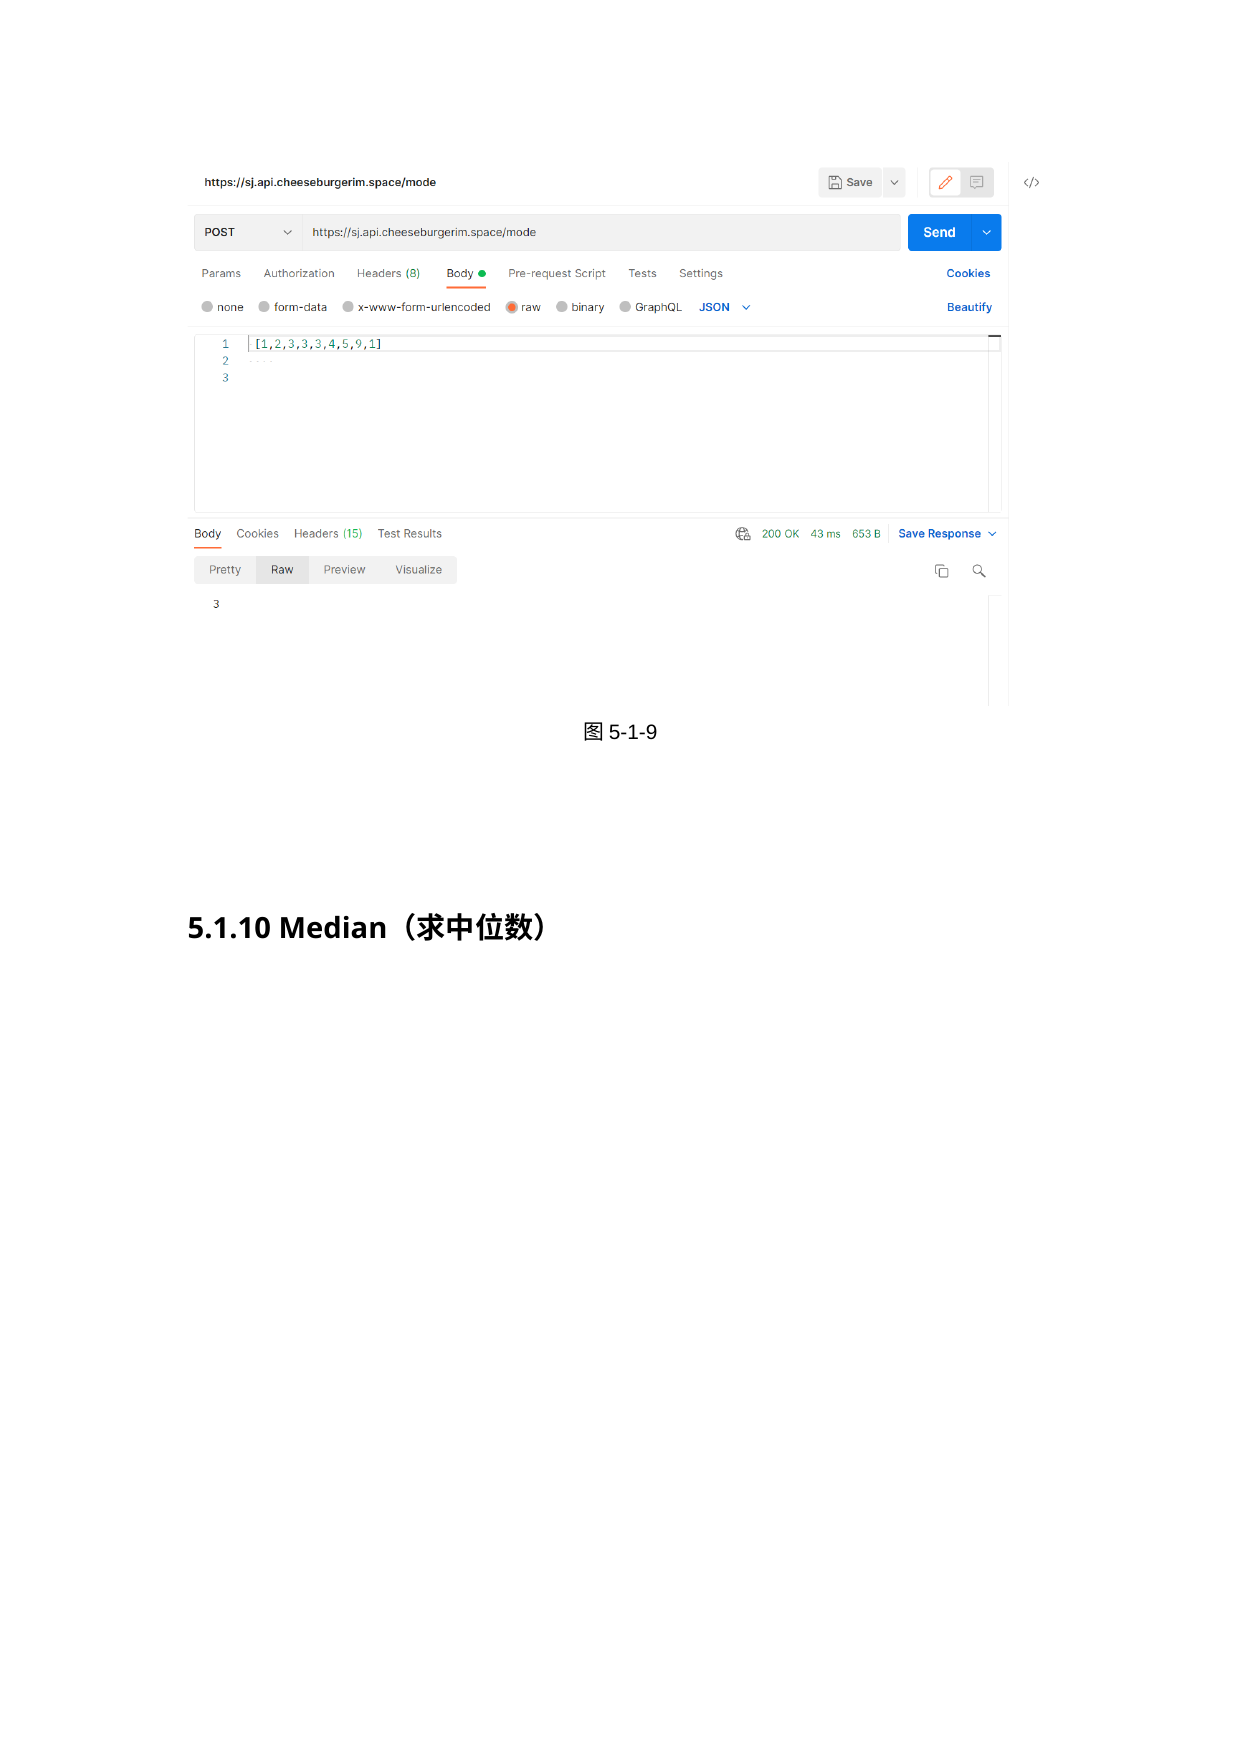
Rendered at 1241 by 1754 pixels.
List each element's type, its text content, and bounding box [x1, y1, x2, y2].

text 图 5-1-9 [187, 714, 1053, 747]
subtitle 5.1.10 Median（求中位数） [187, 893, 1053, 958]
picture [187, 162, 1048, 706]
